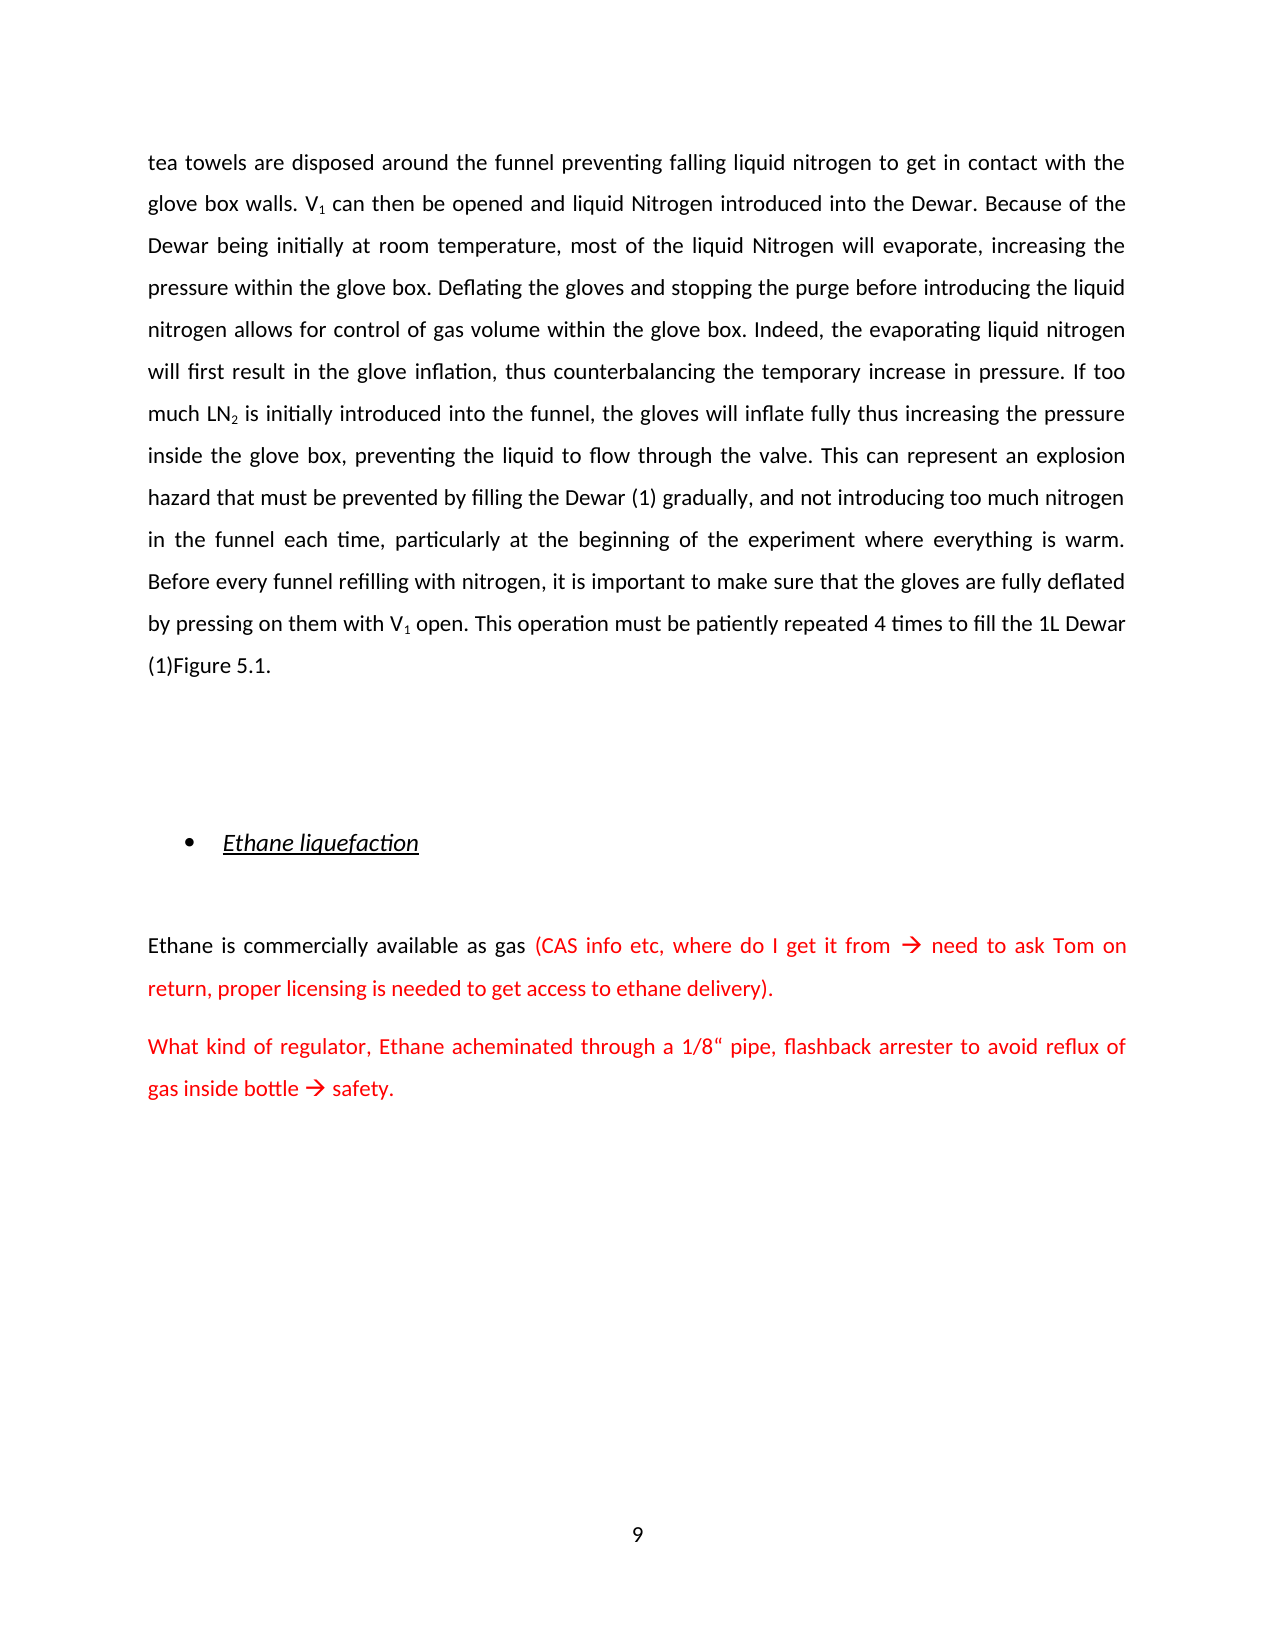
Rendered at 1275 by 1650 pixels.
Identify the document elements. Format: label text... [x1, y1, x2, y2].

subtitle Ethane liquefaction [185, 827, 1127, 858]
text Ethane is commercially available as gas (CAS info etc, where do I get it from need to ask Tom on return, proper licensing is needed to get access to ethane delivery). [148, 932, 1127, 1002]
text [148, 148, 1127, 679]
text What kind of regulator, Ethane acheminated through a 1/8“ pipe, flashback arrester to avoid reflux of gas inside bottle safety. [148, 1032, 1127, 1102]
